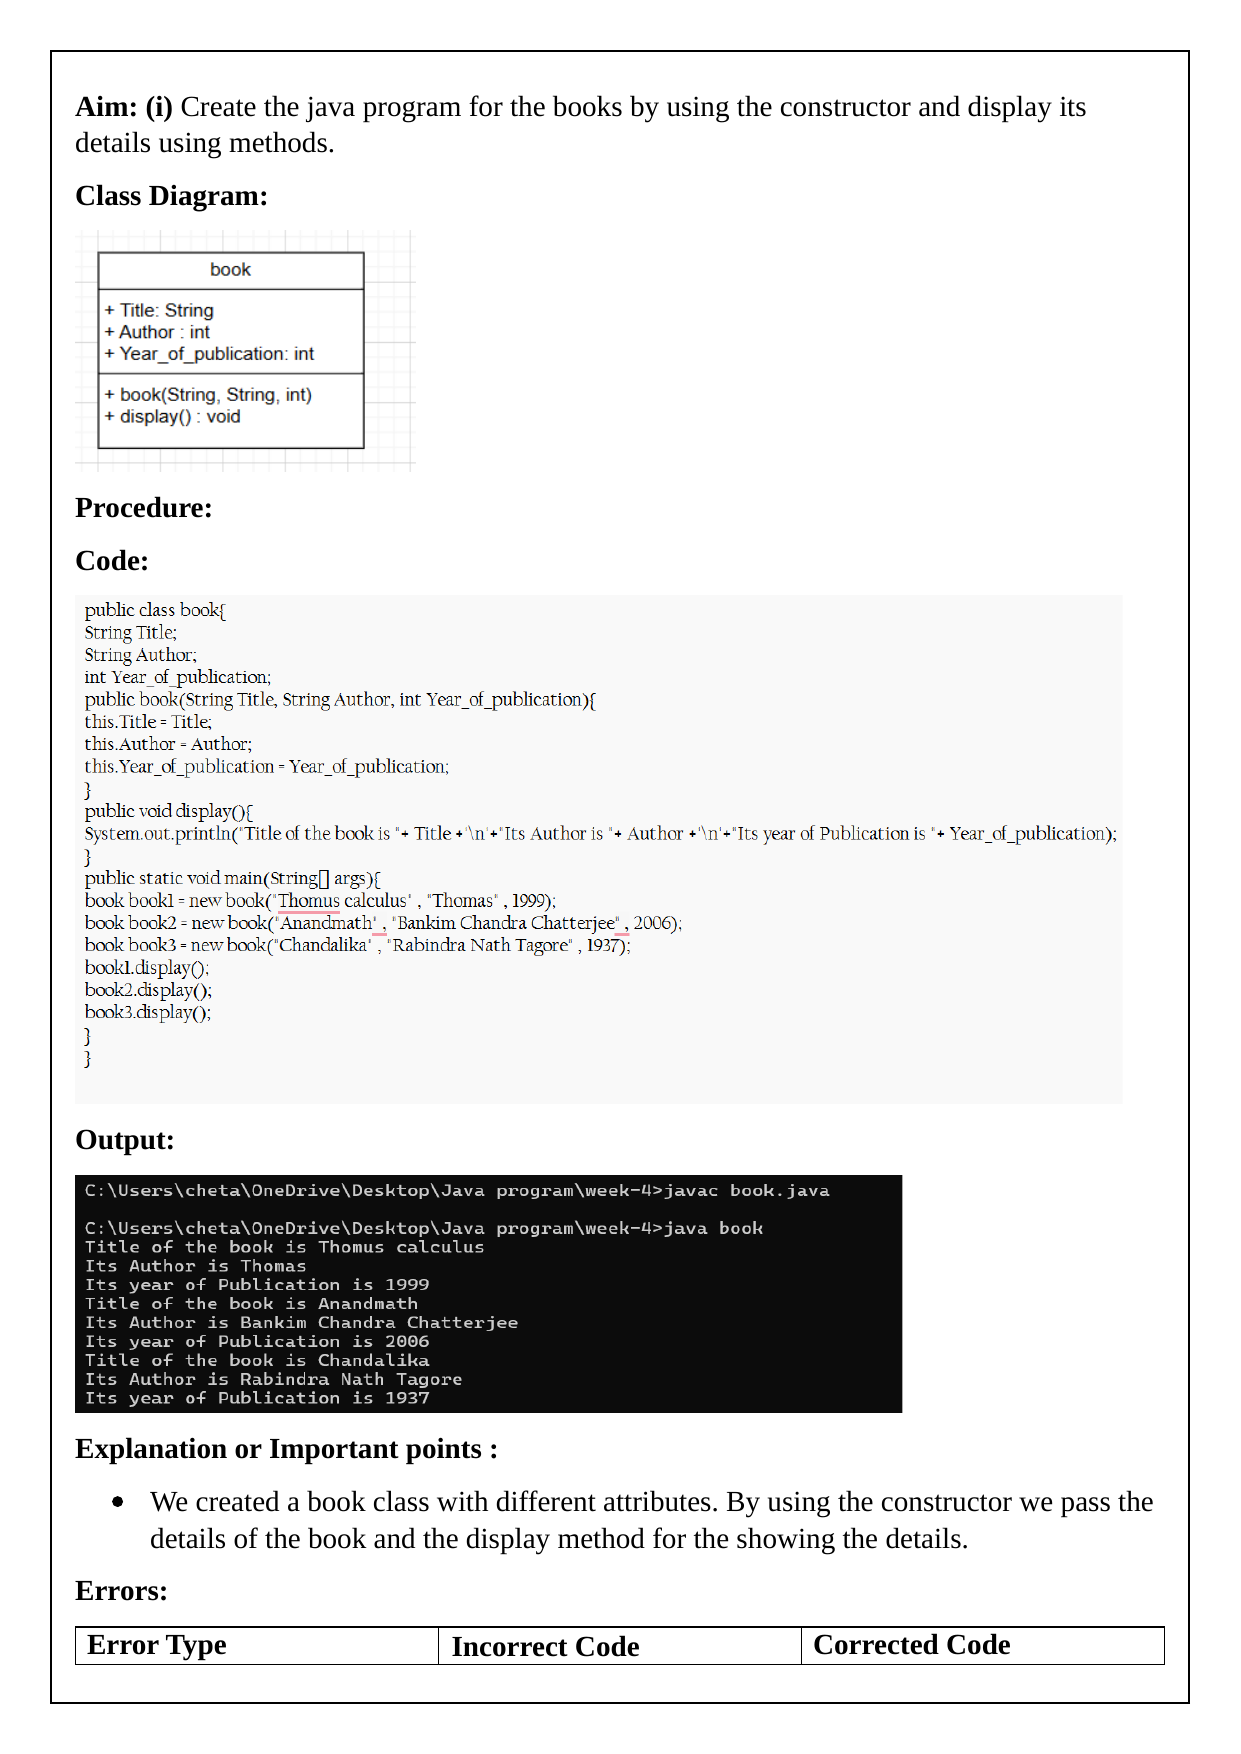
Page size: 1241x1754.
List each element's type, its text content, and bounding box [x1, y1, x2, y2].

text Class Diagram: [75, 178, 1165, 211]
picture [75, 1175, 903, 1413]
picture [75, 230, 416, 472]
list We created a book class with different attributes. By using the constructor we pass the details of the book and the display method for the showing the details. [112, 1484, 1165, 1554]
table_header [439, 1628, 801, 1664]
table_header Error Type [76, 1628, 438, 1664]
table_header Corrected Code [802, 1628, 1164, 1664]
text Errors: [75, 1573, 1165, 1607]
text Aim: (i) Create the java program for the books by using the constructor and display its details using methods. [75, 89, 1165, 158]
text Explanation or Important points : [75, 1432, 1165, 1465]
text Procedure: [75, 490, 1165, 524]
text Output: [75, 1122, 1165, 1156]
text Code: [75, 543, 1165, 576]
picture [75, 595, 1123, 1104]
